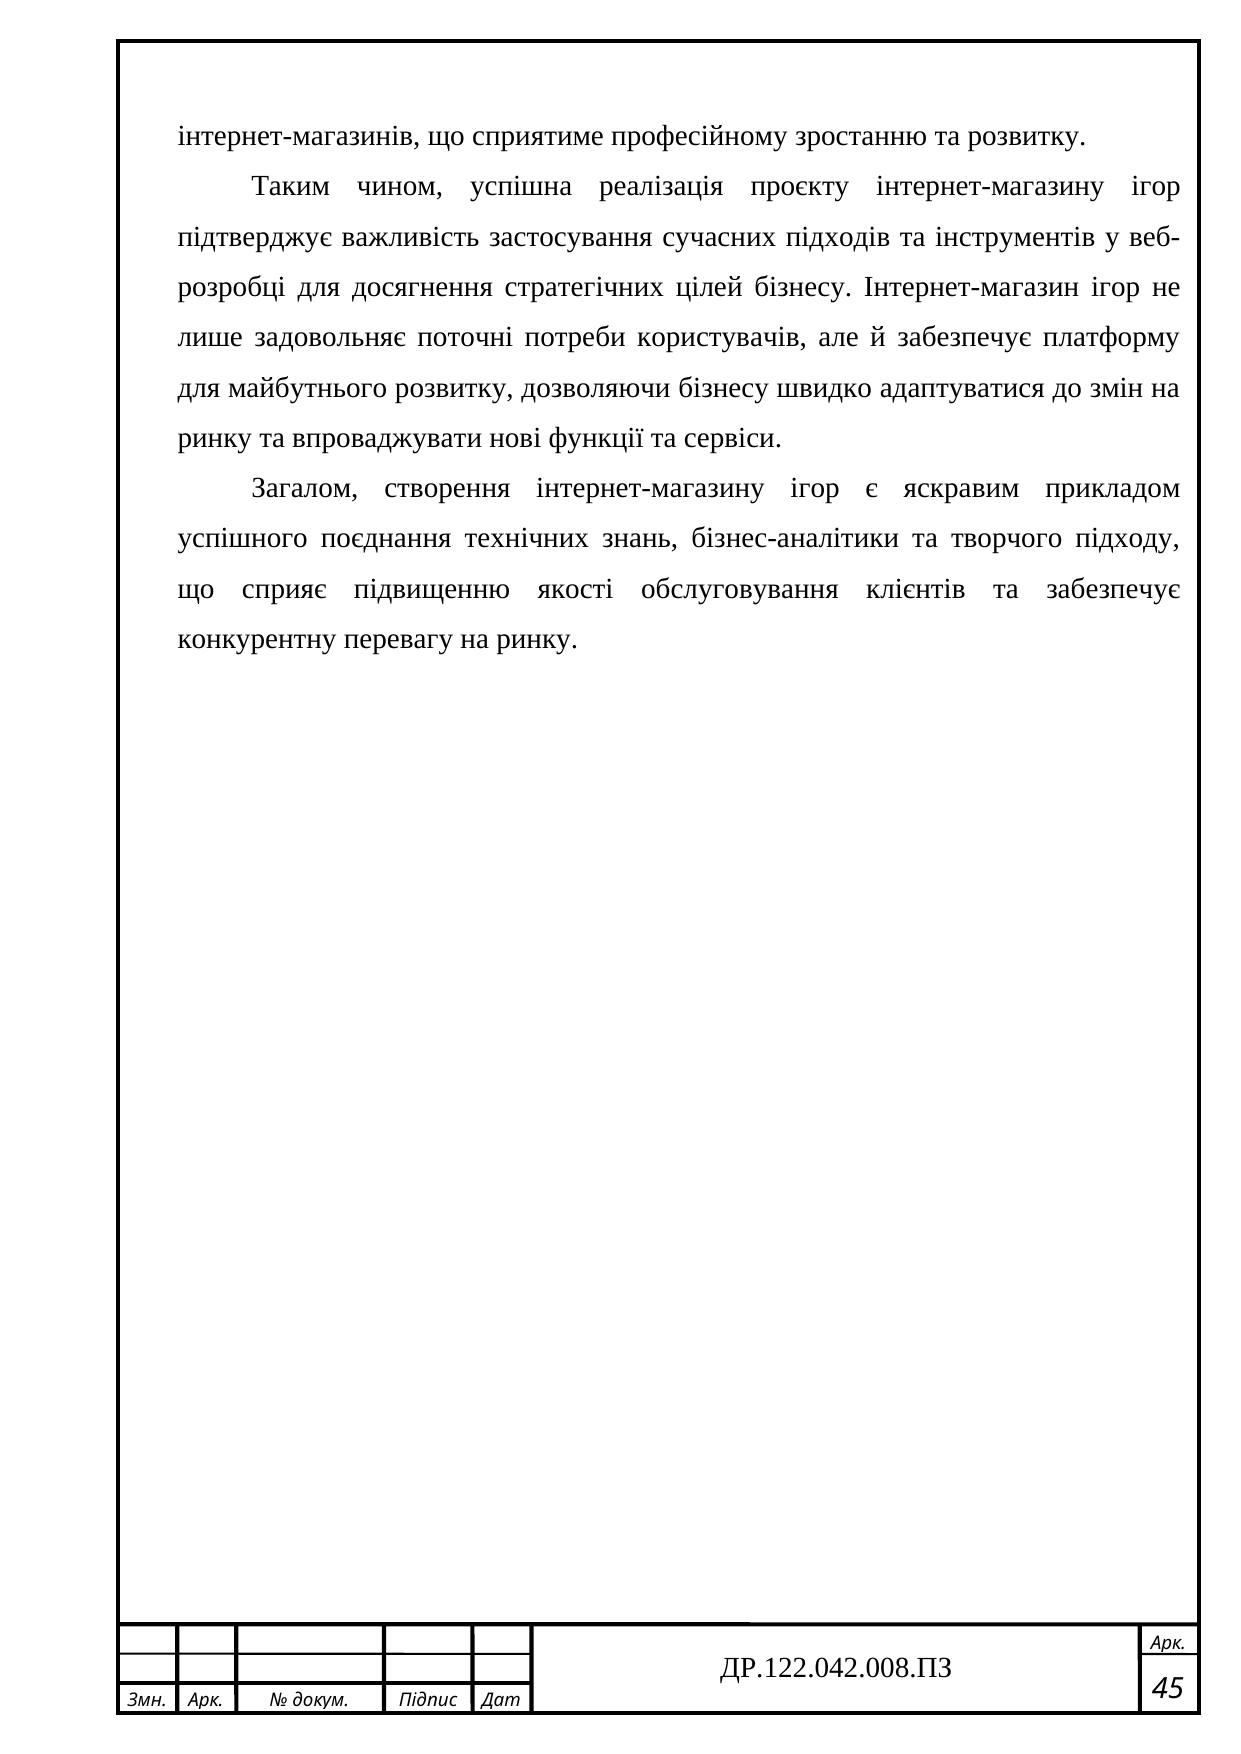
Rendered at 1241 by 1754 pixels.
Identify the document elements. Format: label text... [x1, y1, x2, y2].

text Таким чином, успішна реалізація проєкту інтернет-магазину ігор підтверджує важливість застосування сучасних підходів та інструментів у веб-розробці для досягнення стратегічних цілей бізнесу. Інтернет-магазин ігор не лише задовольняє поточні потреби користувачів, але й забезпечує платформу для майбутнього розвитку, дозволяючи бізнесу швидко адаптуватися до змін на ринку та впроваджувати нові функції та сервіси. [177, 168, 1181, 453]
text Загалом, створення інтернет-магазину ігор є яскравим прикладом успішного поєднання технічних знань, бізнес-аналітики та творчого підходу, що сприяє підвищенню якості обслуговування клієнтів та забезпечує конкурентну перевагу на ринку. [177, 470, 1181, 655]
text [177, 118, 1181, 152]
